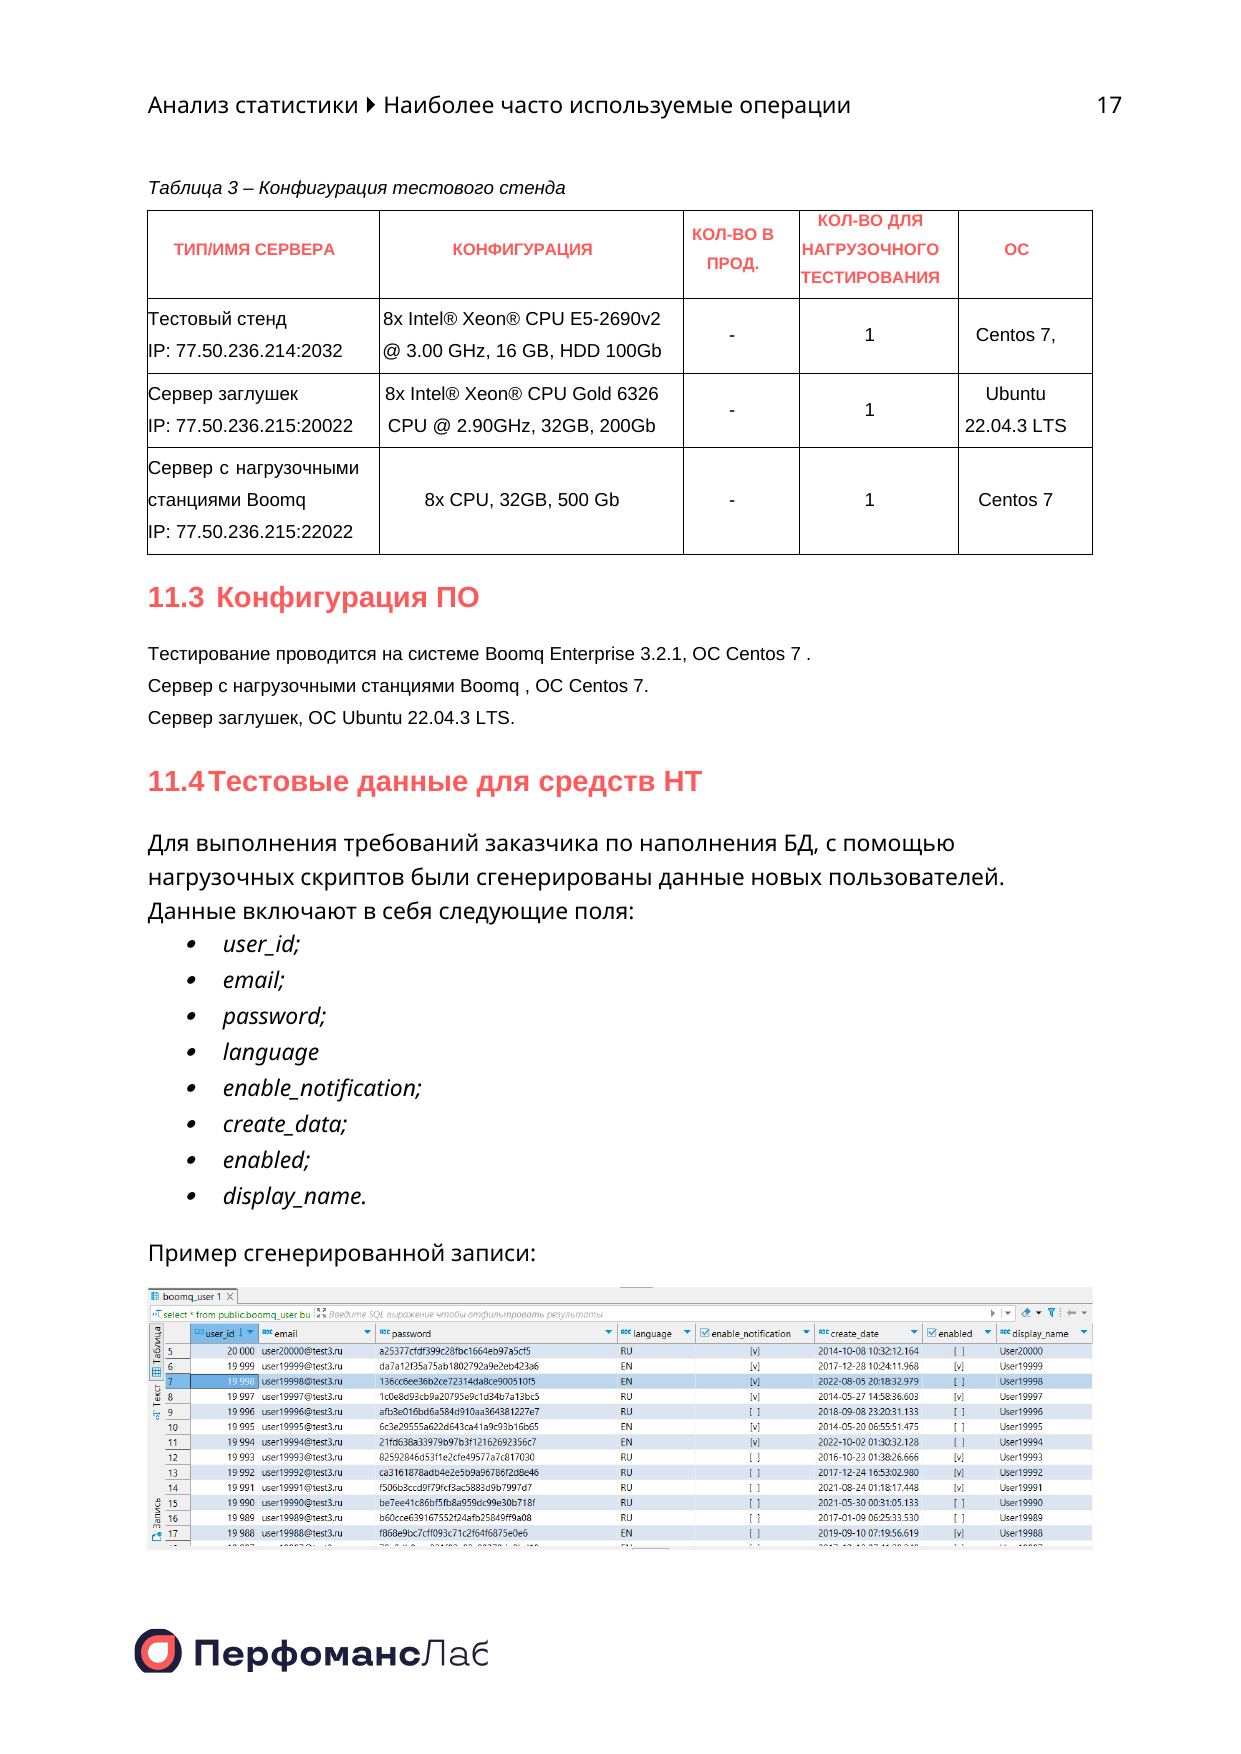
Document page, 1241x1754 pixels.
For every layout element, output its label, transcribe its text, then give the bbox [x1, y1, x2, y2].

picture [134, 1628, 488, 1673]
subtitle Конфигурация ПО [148, 580, 1092, 613]
table_header Конфигурация [380, 211, 683, 298]
text Сервер с нагрузочными станциями Boomq , ОС Centos 7. [148, 675, 1092, 696]
table_header Кол-во для нагрузочного тестирования [800, 211, 958, 298]
text Пример сгенерированной записи: [148, 1237, 1092, 1268]
list email; [185, 964, 1092, 996]
table_cell 1 [800, 299, 958, 372]
table_cell Centos 7 [959, 448, 1092, 554]
list user_id; [185, 928, 1092, 960]
text Для выполнения требований заказчика по наполнения БД, с помощью нагрузочных скриптов были сгенерированы данные новых пользователей. Данные включают в себя следующие поля: [148, 827, 1092, 926]
table_cell - [684, 299, 799, 372]
table_cell 1 [800, 448, 958, 554]
picture [147, 1287, 1093, 1550]
list display_name. [185, 1180, 1092, 1211]
table_cell - [684, 448, 799, 554]
list create_data; [185, 1108, 1092, 1139]
table_cell - [684, 374, 799, 447]
table_cell 8x Intel® Xeon® CPU Gold 6326 CPU @ 2.90GHz, 32GB, 200Gb [380, 374, 683, 447]
table_cell Тестовый стенд IP: 77.50.236.214:2032 [148, 299, 379, 372]
table_cell Centos 7, [959, 299, 1092, 372]
table_header ОС [959, 211, 1092, 298]
table_cell Сервер с нагрузочными станциями Boomq IP: 77.50.236.215:22022 [148, 448, 379, 554]
text Таблица 3 – Конфигурация тестового стенда [148, 177, 1092, 199]
table_header Кол-во в прод. [684, 211, 799, 298]
table_header Тип/имя сервера [148, 211, 379, 298]
text Сервер заглушек, ОС Ubuntu 22.04.3 LTS. [148, 707, 1092, 729]
table_cell 8x CPU, 32GB, 500 Gb [380, 448, 683, 554]
text Тестирование проводится на системе Boomq Enterprise 3.2.1, ОС Centos 7 . [148, 642, 1092, 664]
table_cell 1 [800, 374, 958, 447]
subtitle Тестовые данные для средств НТ [148, 764, 1092, 798]
list language [185, 1036, 1092, 1067]
list password; [185, 1000, 1092, 1032]
list enabled; [185, 1144, 1092, 1175]
table_cell 8x Intel® Xeon® CPU E5-2690v2 @ 3.00 GHz, 16 GB, HDD 100Gb [380, 299, 683, 372]
table_cell Ubuntu 22.04.3 LTS [959, 374, 1092, 447]
table_cell Сервер заглушек IP: 77.50.236.215:20022 [148, 374, 379, 447]
list enable_notification; [185, 1072, 1092, 1103]
